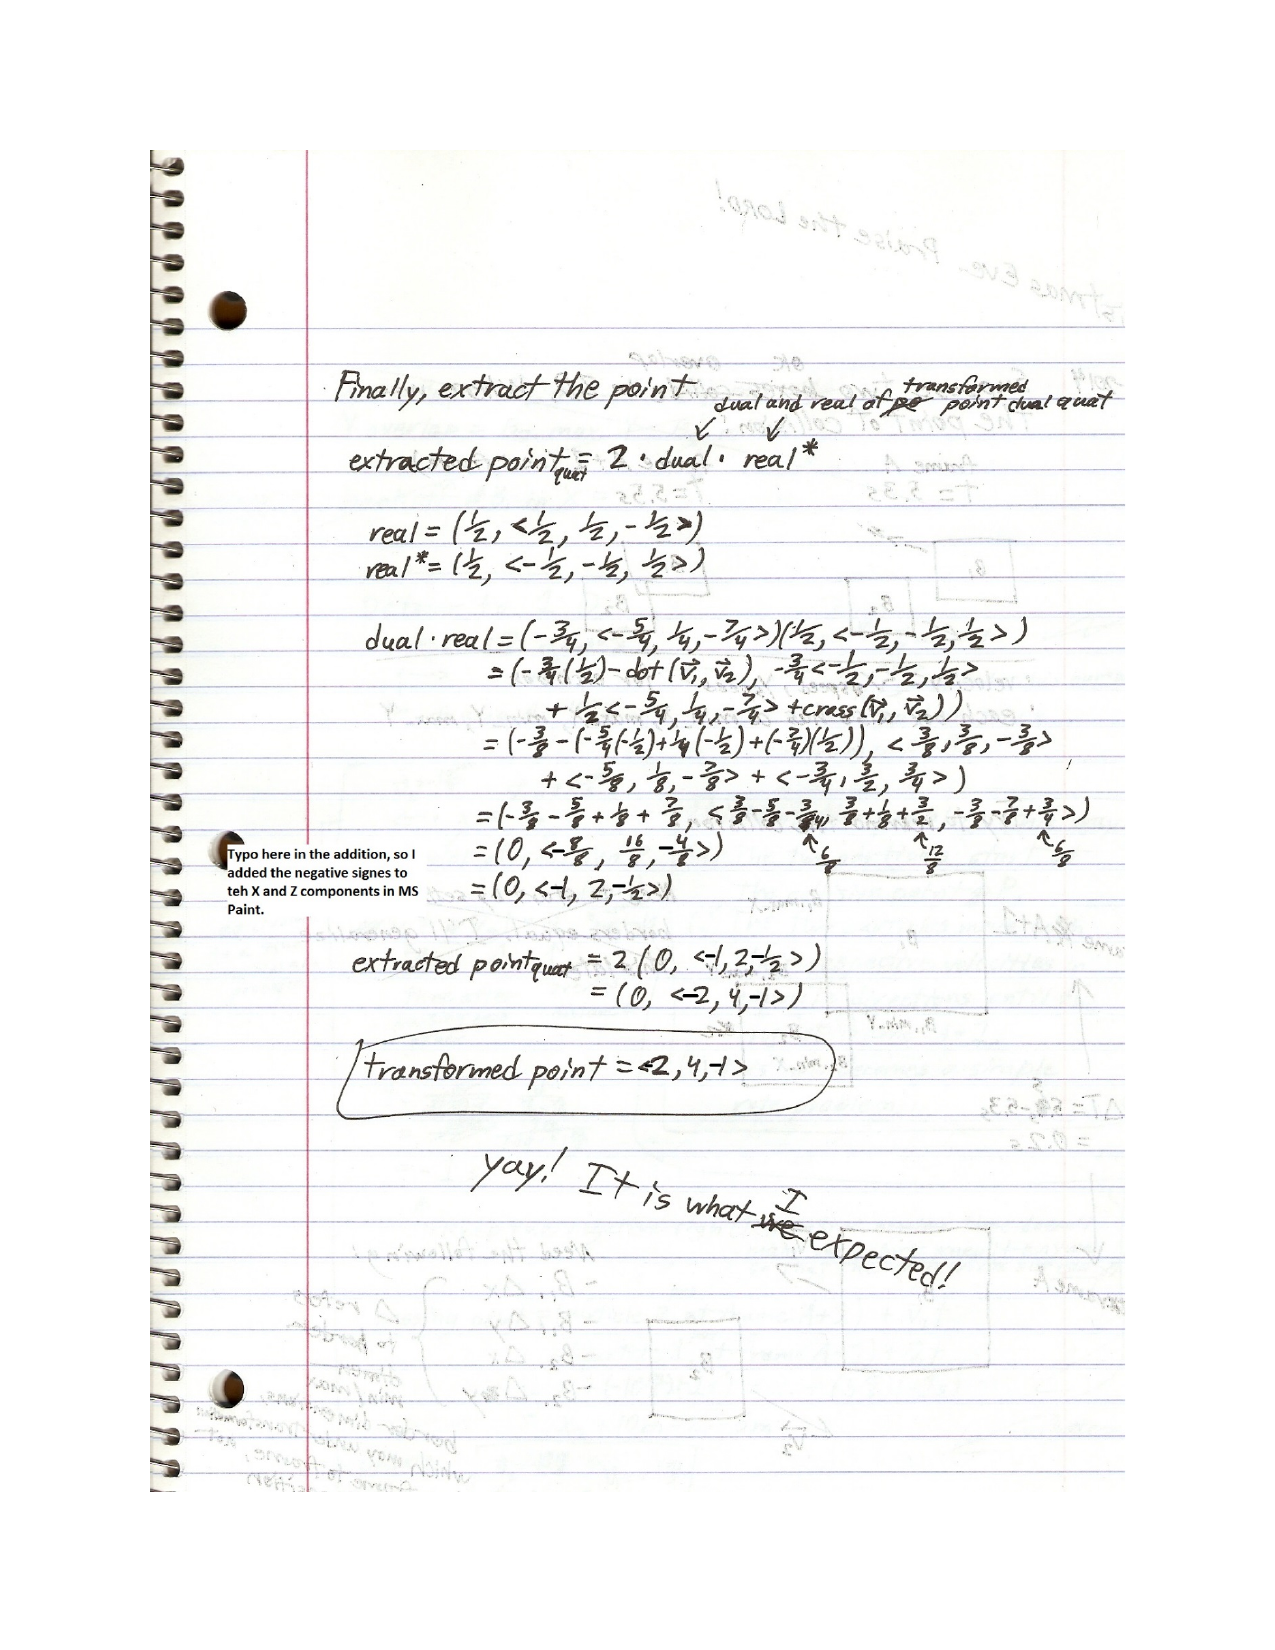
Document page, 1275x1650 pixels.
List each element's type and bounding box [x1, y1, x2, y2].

picture [150, 150, 1125, 1492]
